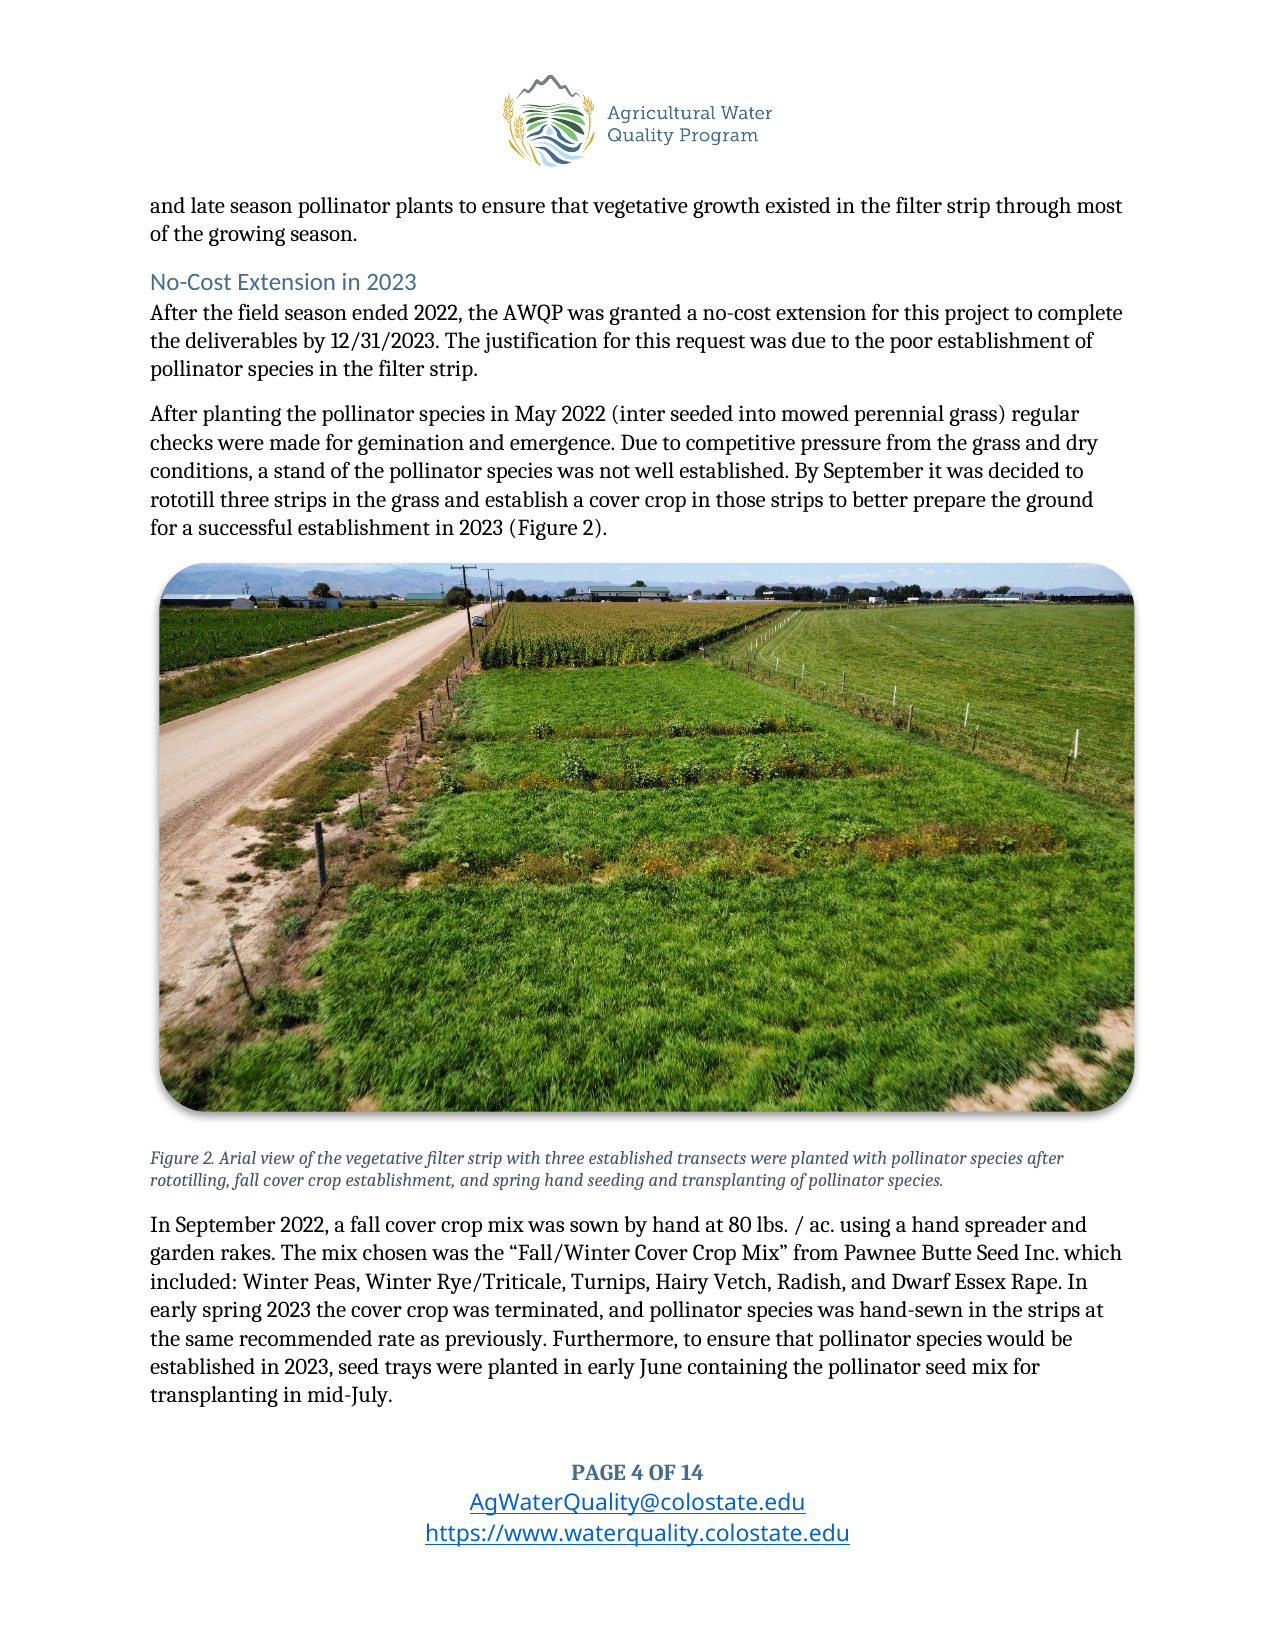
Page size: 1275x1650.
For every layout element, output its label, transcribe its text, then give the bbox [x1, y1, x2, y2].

text Figure 2. Arial view of the vegetative filter strip with three established transects were planted with pollinator species after rototilling, fall cover crop establishment, and spring hand seeding and transplanting of pollinator species. [150, 1148, 1125, 1191]
picture [159, 563, 1135, 1112]
text In September 2022, a fall cover crop mix was sown by hand at 80 lbs. / ac. using a hand spreader and garden rakes. The mix chosen was the “Fall/Winter Cover Crop Mix” from Pawnee Butte Seed Inc. which included: Winter Peas, Winter Rye/Triticale, Turnips, Hairy Vetch, Radish, and Dwarf Essex Rape. In early spring 2023 the cover crop was terminated, and pollinator species was hand-sewn in the strips at the same recommended rate as previously. Furthermore, to ensure that pollinator species would be established in 2023, seed trays were planted in early June containing the pollinator seed mix for transplanting in mid-July. [150, 1212, 1125, 1409]
text After the field season ended 2022, the AWQP was granted a no-cost extension for this project to complete the deliverables by 12/31/2023. The justification for this request was due to the poor establishment of pollinator species in the filter strip. [150, 299, 1125, 382]
text After planting the pollinator species in May 2022 (inter seeded into mowed perennial grass) regular checks were made for gemination and emergence. Due to competitive pressure from the grass and dry conditions, a stand of the pollinator species was not well established. By September it was decided to rototill three strips in the grass and establish a cover crop in those strips to better prepare the ground for a successful establishment in 2023 (Figure 2). [150, 401, 1125, 541]
subtitle No-Cost Extension in 2023 [150, 266, 1125, 297]
picture [503, 75, 772, 167]
